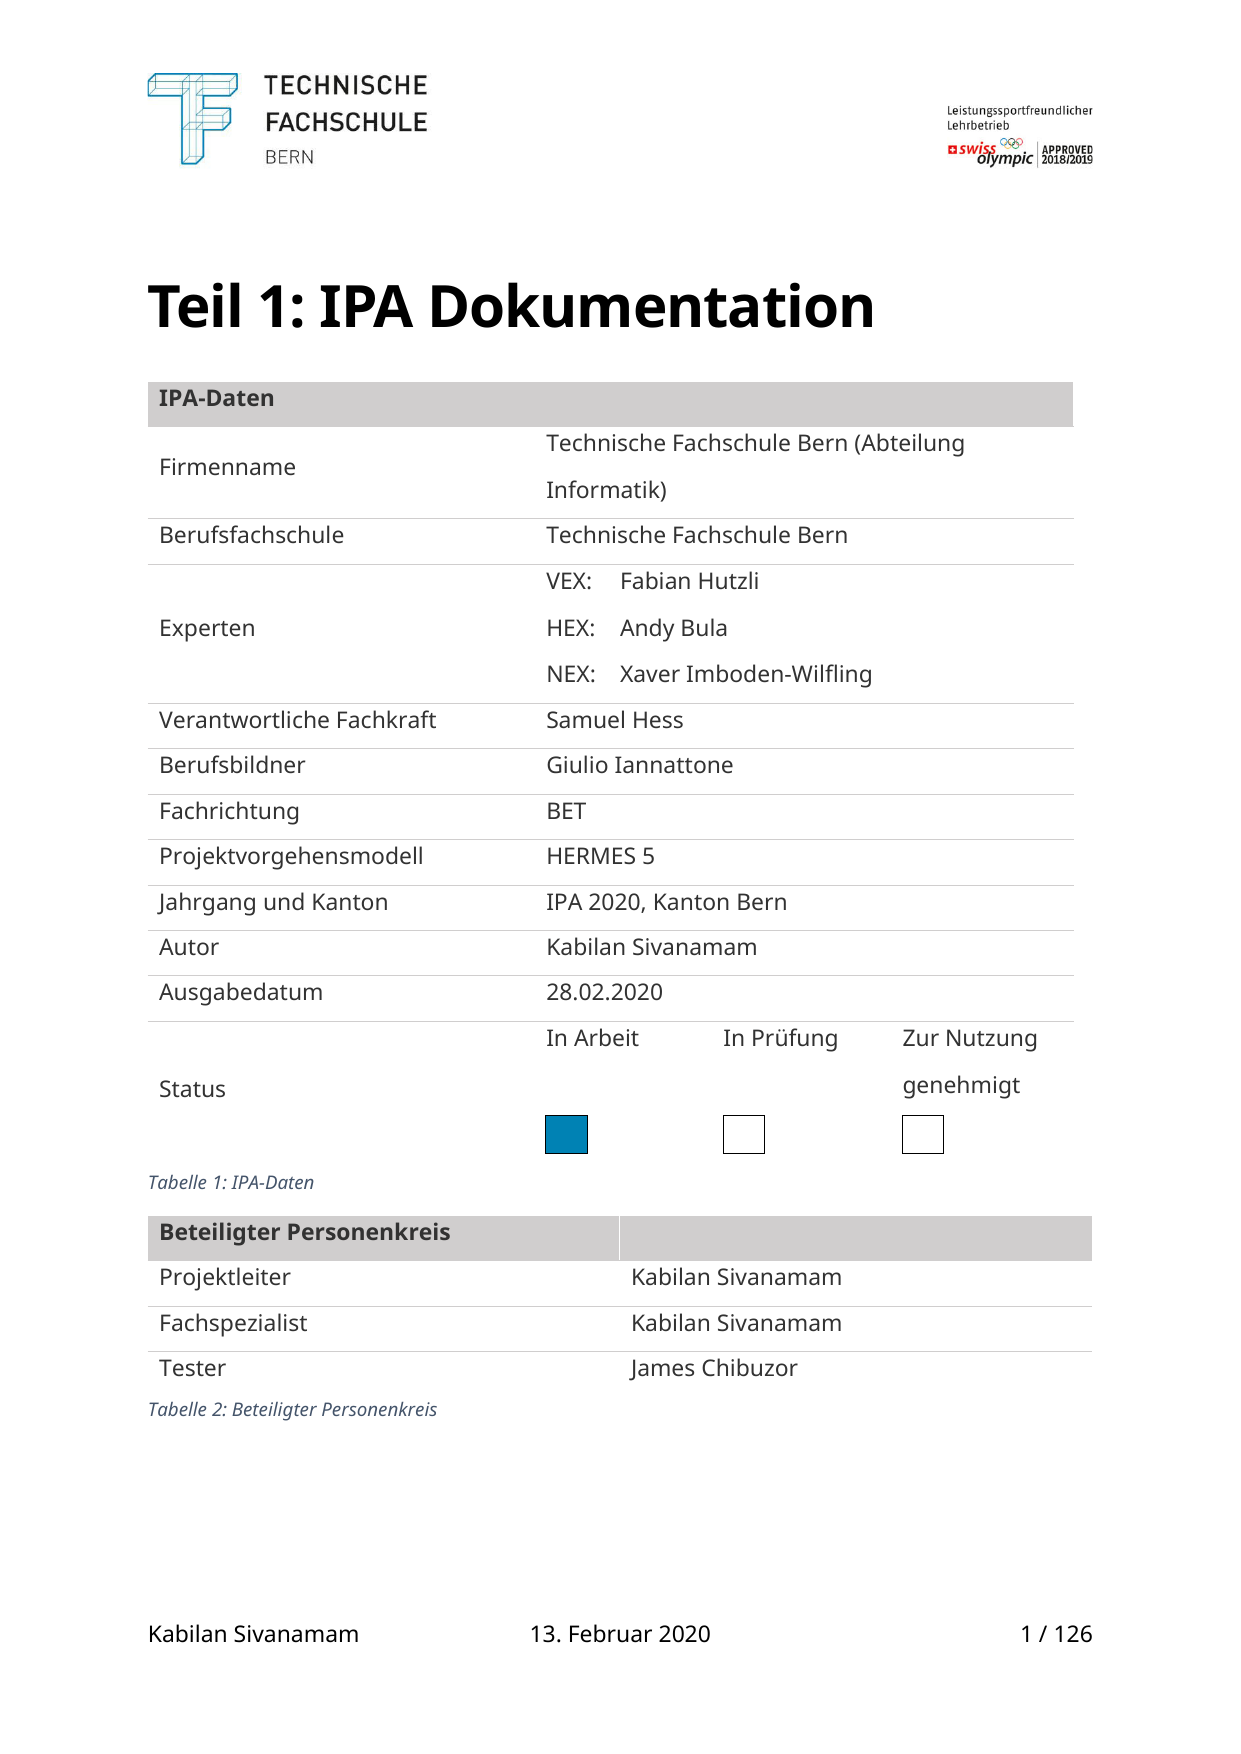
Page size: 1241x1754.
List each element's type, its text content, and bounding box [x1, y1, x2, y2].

table_cell Samuel Hess [535, 704, 1073, 748]
table_cell Berufsfachschule [148, 519, 535, 564]
table_cell Status [148, 1022, 535, 1169]
table_cell Fachrichtung [148, 795, 535, 839]
table_cell Projektleiter [148, 1261, 619, 1306]
table_header Beteiligter Personenkreis [148, 1216, 619, 1260]
table_cell Projektvorgehensmodell [148, 840, 535, 884]
table_cell Jahrgang und Kanton [148, 886, 535, 930]
table_cell Verantwortliche Fachkraft [148, 704, 535, 748]
table_cell Kabilan Sivanamam [620, 1307, 1092, 1351]
table_cell Ausgabedatum [148, 976, 535, 1021]
table_cell Fachspezialist [148, 1307, 619, 1351]
table_cell VEX: Fabian Hutzli HEX: Andy Bula NEX: Xaver Imboden-Wilfling [535, 565, 1073, 703]
table_cell Technische Fachschule Bern (Abteilung Informatik) [535, 427, 1073, 518]
table_header [535, 382, 1073, 426]
table_cell BET [535, 795, 1073, 839]
table_cell Firmenname [148, 427, 535, 518]
table_cell Zur Nutzung genehmigt [891, 1022, 1073, 1169]
picture [147, 73, 1093, 196]
table_cell Giulio Iannattone [535, 749, 1073, 794]
table_cell In Prüfung [712, 1022, 891, 1169]
table_cell IPA 2020, Kanton Bern [535, 886, 1073, 930]
table_cell Technische Fachschule Bern [535, 519, 1073, 564]
table_cell In Arbeit [535, 1022, 712, 1169]
table_cell Tester [148, 1352, 619, 1396]
table_header [620, 1216, 1092, 1260]
table_cell Experten [148, 565, 535, 703]
table_header IPA-Daten [148, 382, 535, 426]
table_cell Kabilan Sivanamam [620, 1261, 1092, 1306]
table_cell HERMES 5 [535, 840, 1073, 884]
table_cell Autor [148, 931, 535, 975]
table_cell Kabilan Sivanamam [535, 931, 1073, 975]
table_cell 28.02.2020 [535, 976, 1073, 1021]
table_cell Berufsbildner [148, 749, 535, 794]
table_cell James Chibuzor [620, 1352, 1092, 1396]
title Teil 1: IPA Dokumentation [148, 264, 1093, 344]
